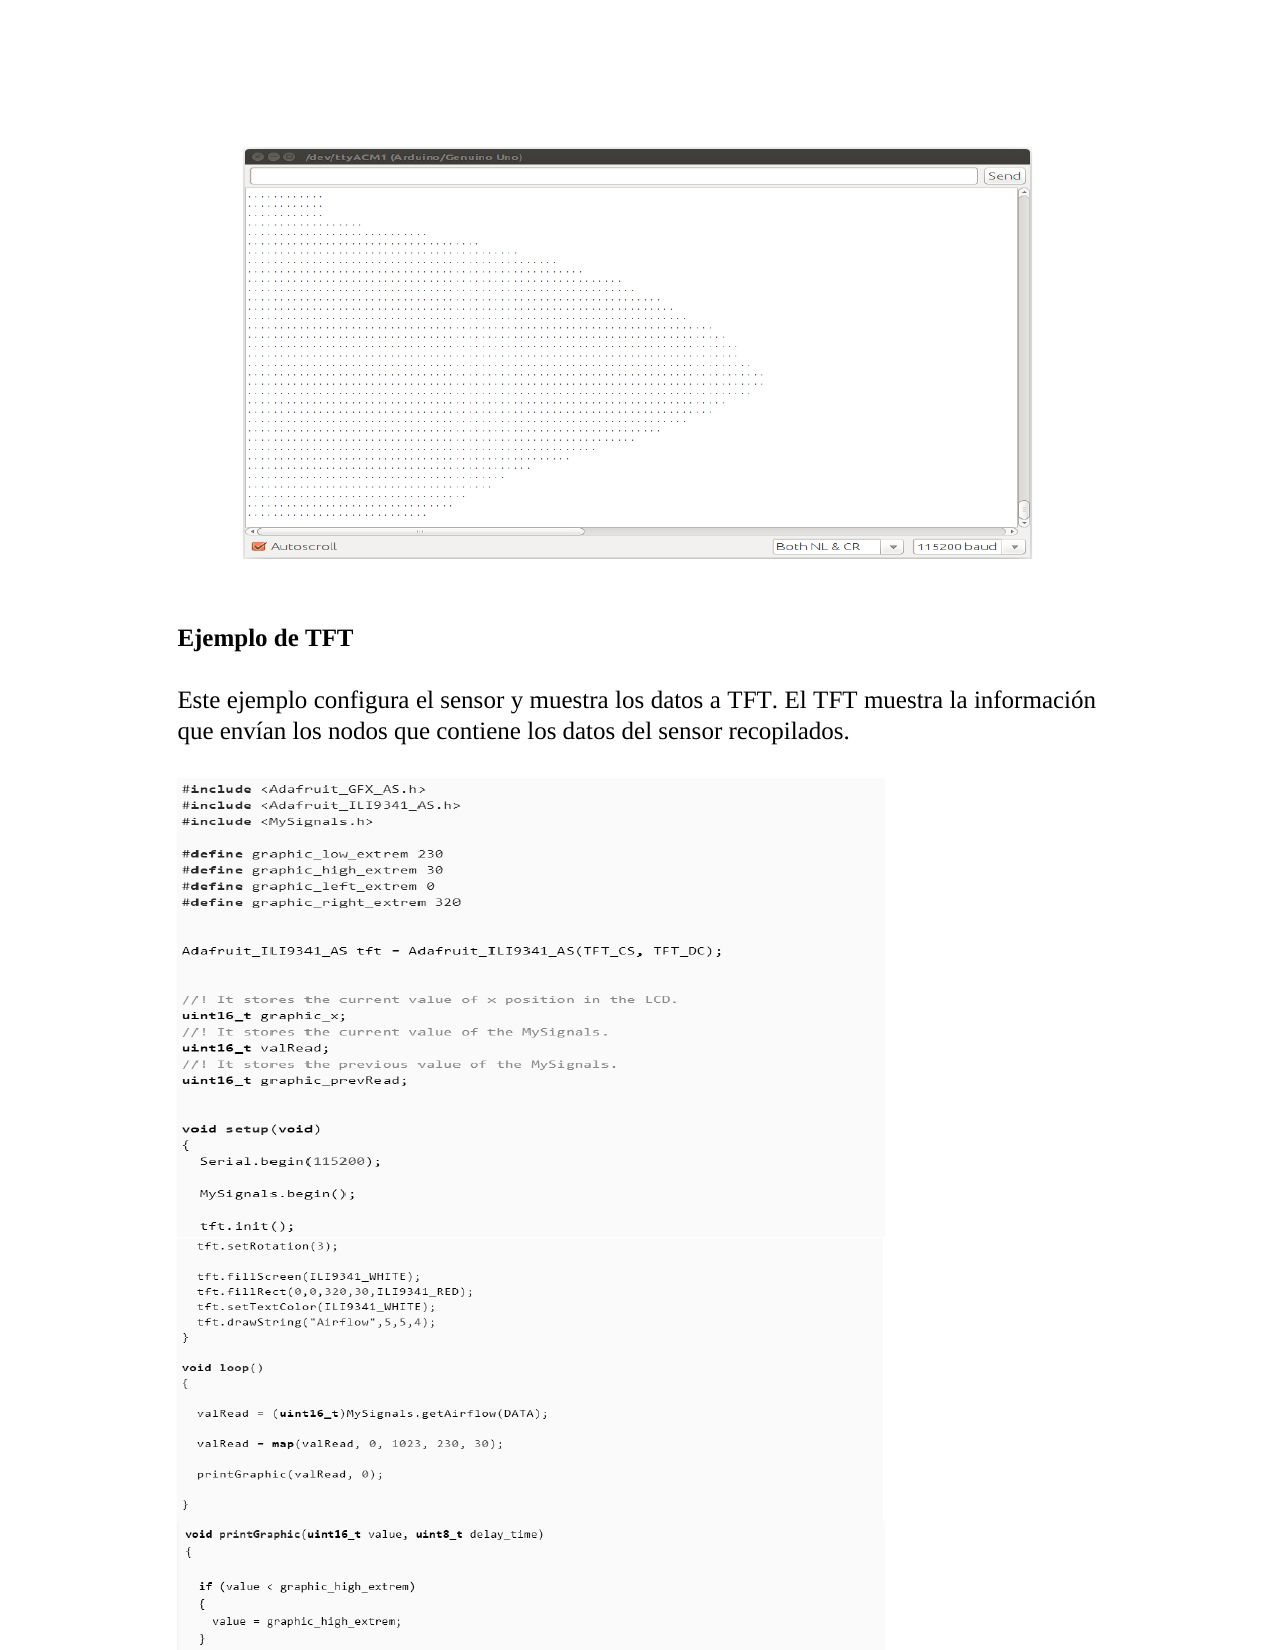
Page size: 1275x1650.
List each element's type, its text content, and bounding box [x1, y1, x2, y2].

list Ejemplo de TFT [177, 623, 1098, 651]
picture [242, 147, 1033, 559]
list Este ejemplo configura el sensor y muestra los datos a TFT. El TFT muestra la información que envían los nodos que contiene los datos del sensor recopilados. [177, 685, 1098, 744]
